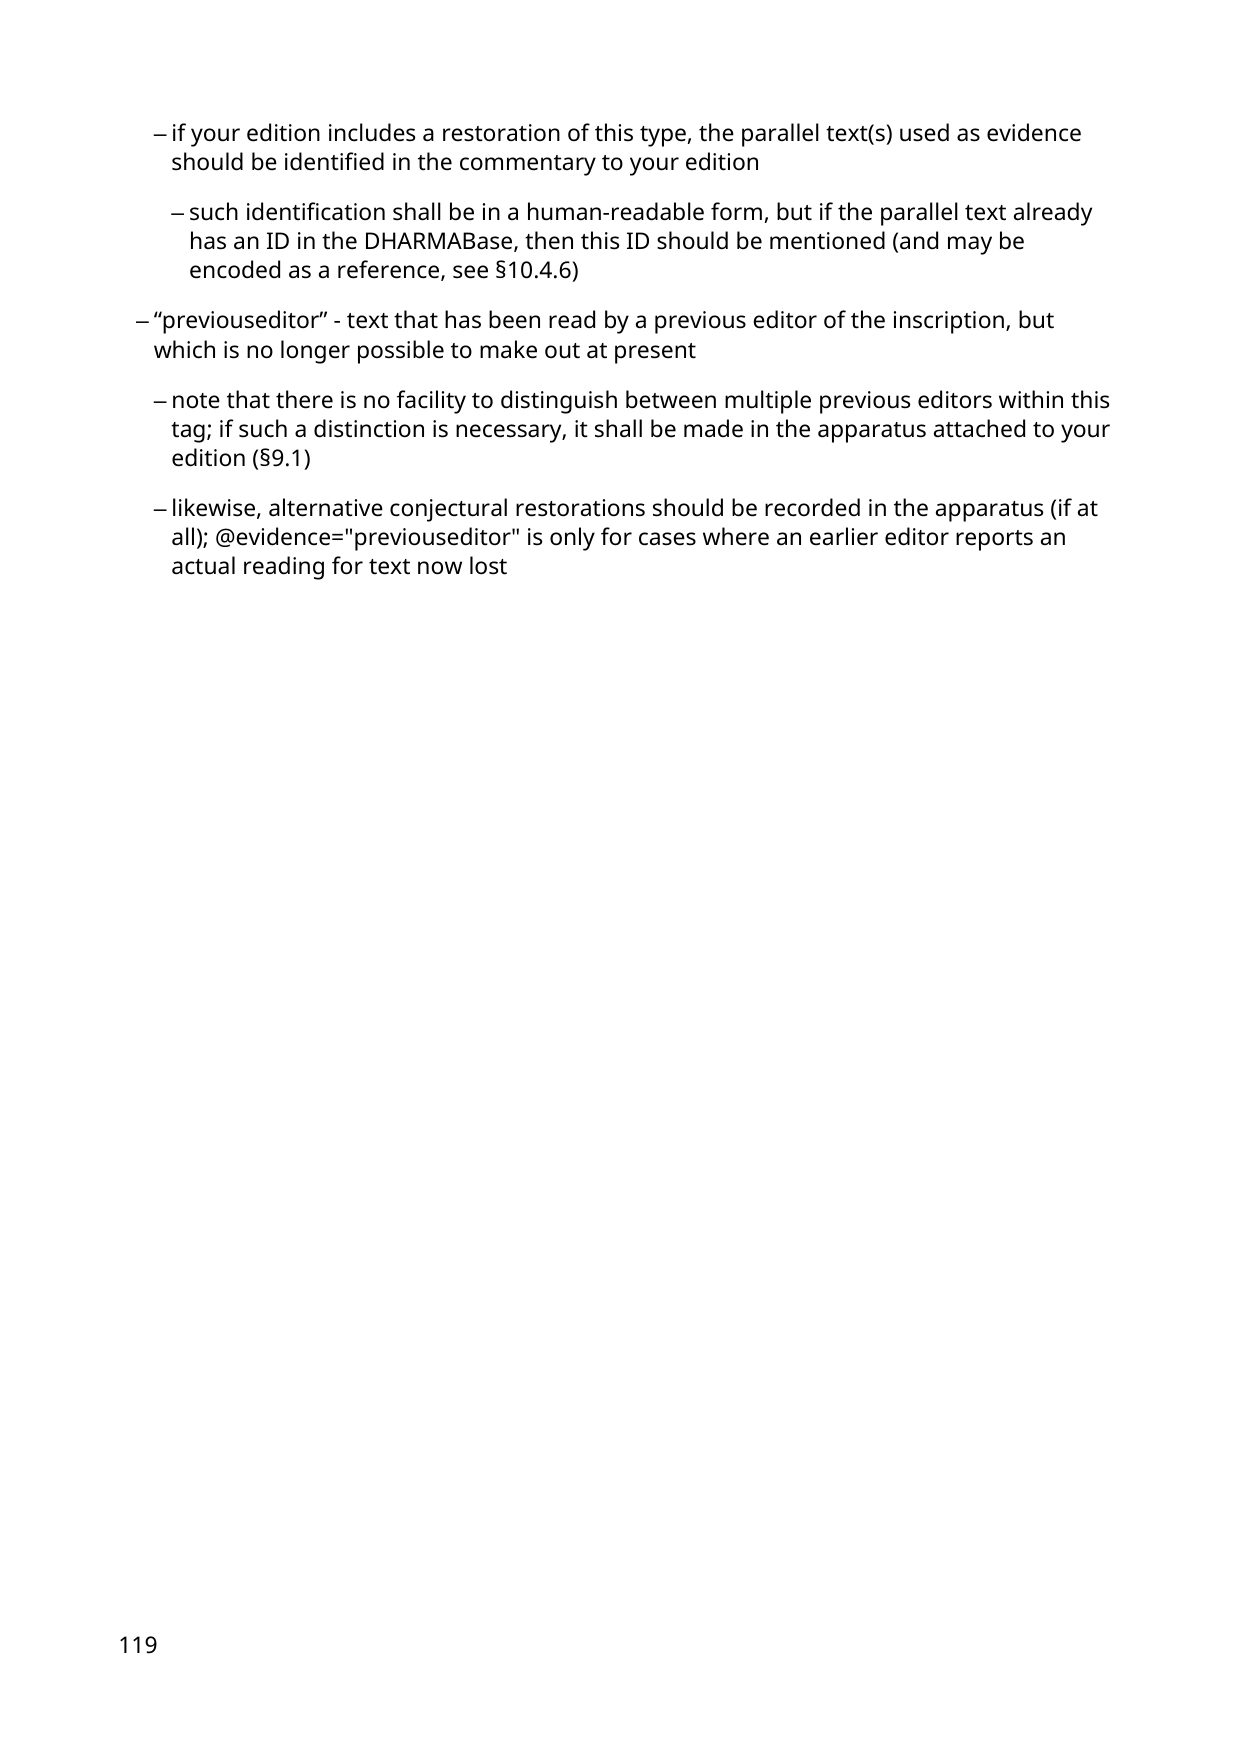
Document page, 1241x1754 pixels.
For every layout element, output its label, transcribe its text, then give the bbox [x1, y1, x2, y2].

list “previouseditor” - text that has been read by a previous editor of the inscription, but which is no longer possible to make out at present [136, 306, 1122, 364]
list such identification shall be in a human-readable form, but if the parallel text already has an ID in the DHARMABase, then this ID should be mentioned (and may be encoded as a reference, see §10.4.6) [171, 197, 1122, 285]
list likewise, alternative conjectural restorations should be recorded in the apparatus (if at all); @evidence="previouseditor" is only for cases where an earlier editor reports an actual reading for text now lost [153, 493, 1122, 581]
list note that there is no facility to distinguish between multiple previous editors within this tag; if such a distinction is necessary, it shall be made in the apparatus attached to your edition (§9.1) [153, 385, 1122, 472]
list if your edition includes a restoration of this type, the parallel text(s) used as evidence should be identified in the commentary to your edition [153, 118, 1122, 176]
